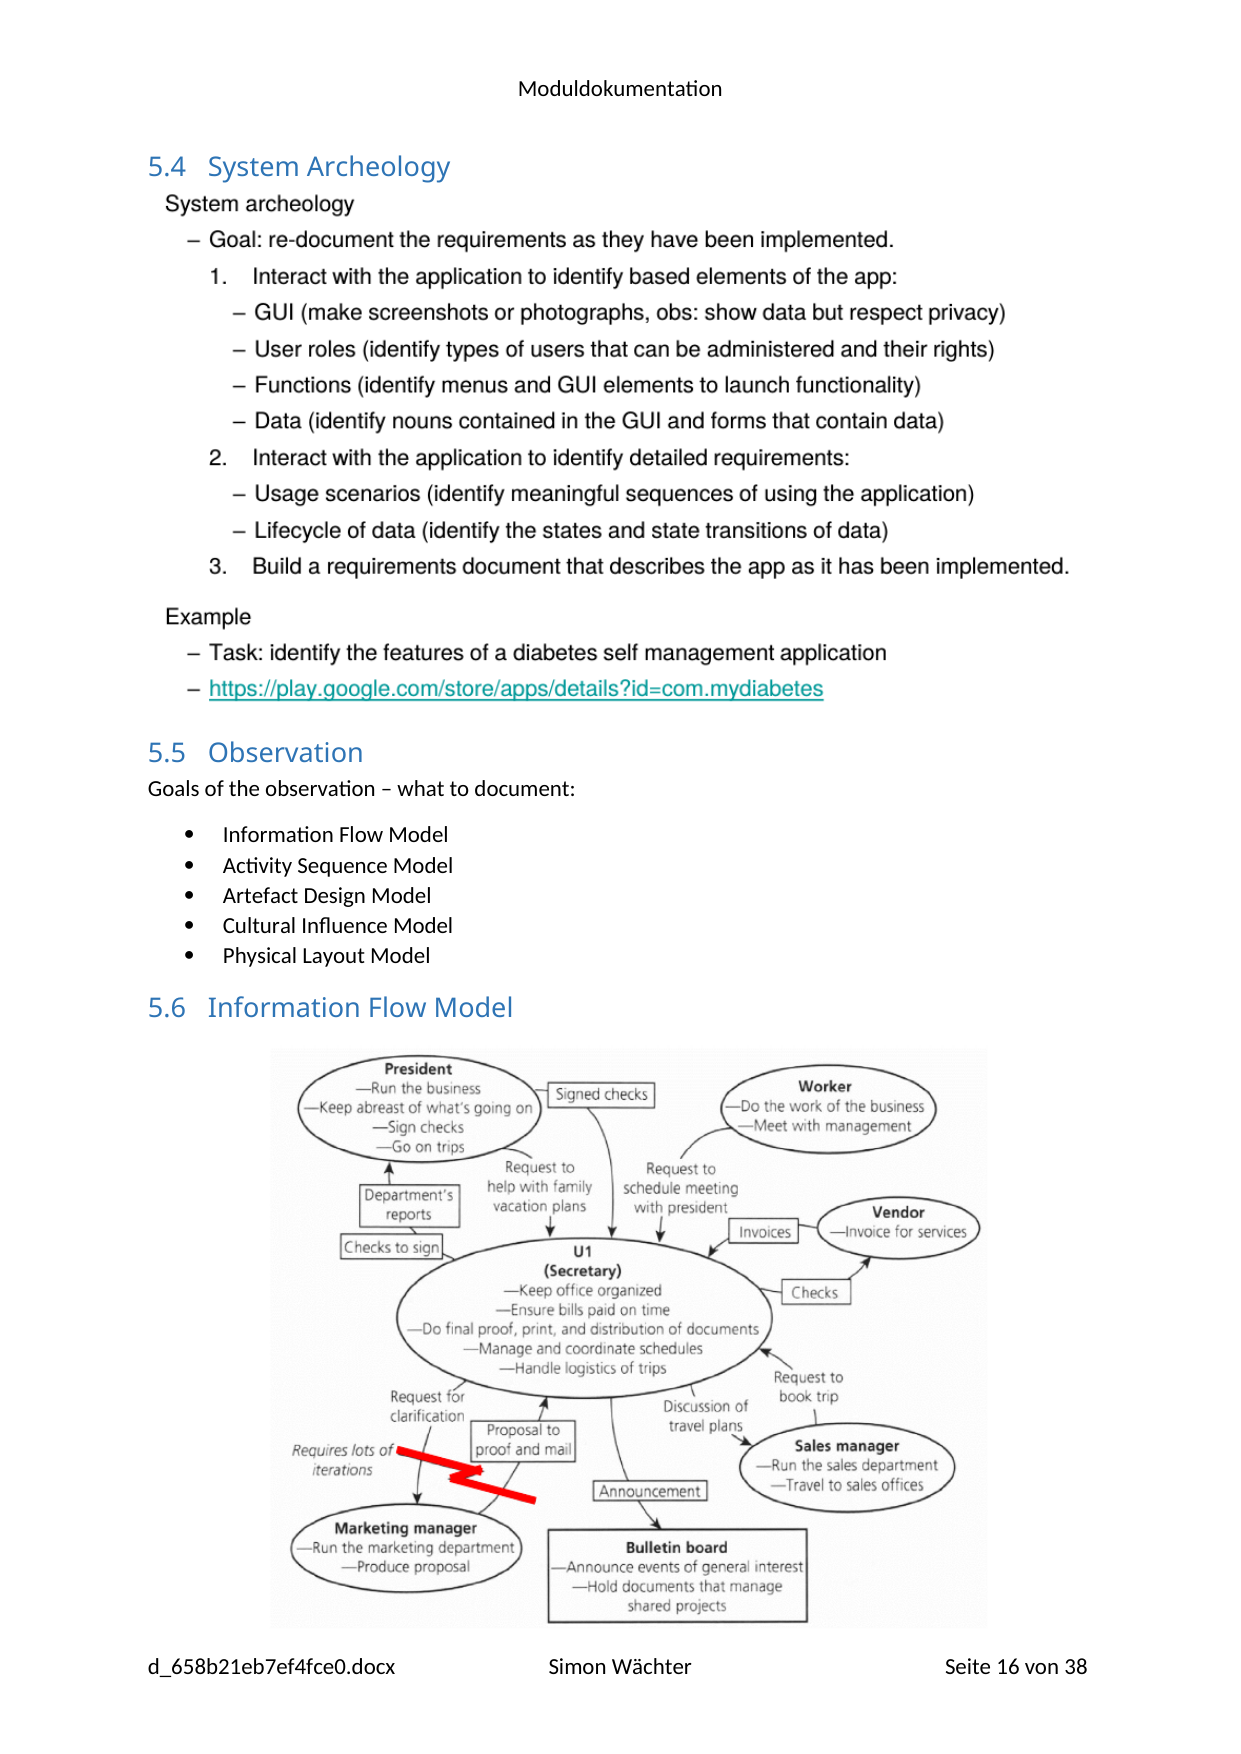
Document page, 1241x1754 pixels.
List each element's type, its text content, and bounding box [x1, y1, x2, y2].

picture [239, 1028, 1001, 1636]
list Information Flow Model [185, 821, 1093, 849]
list Cultural Influence Model [185, 911, 1093, 939]
list Artefact Design Model [185, 881, 1093, 909]
list Activity Sequence Model [185, 851, 1093, 879]
subtitle Observation [148, 734, 1093, 771]
list Physical Layout Model [185, 941, 1093, 969]
picture [147, 187, 1093, 716]
subtitle System Archeology [148, 148, 1093, 184]
subtitle Information Flow Model [148, 988, 1093, 1025]
text Goals of the observation – what to document: [148, 774, 1093, 802]
